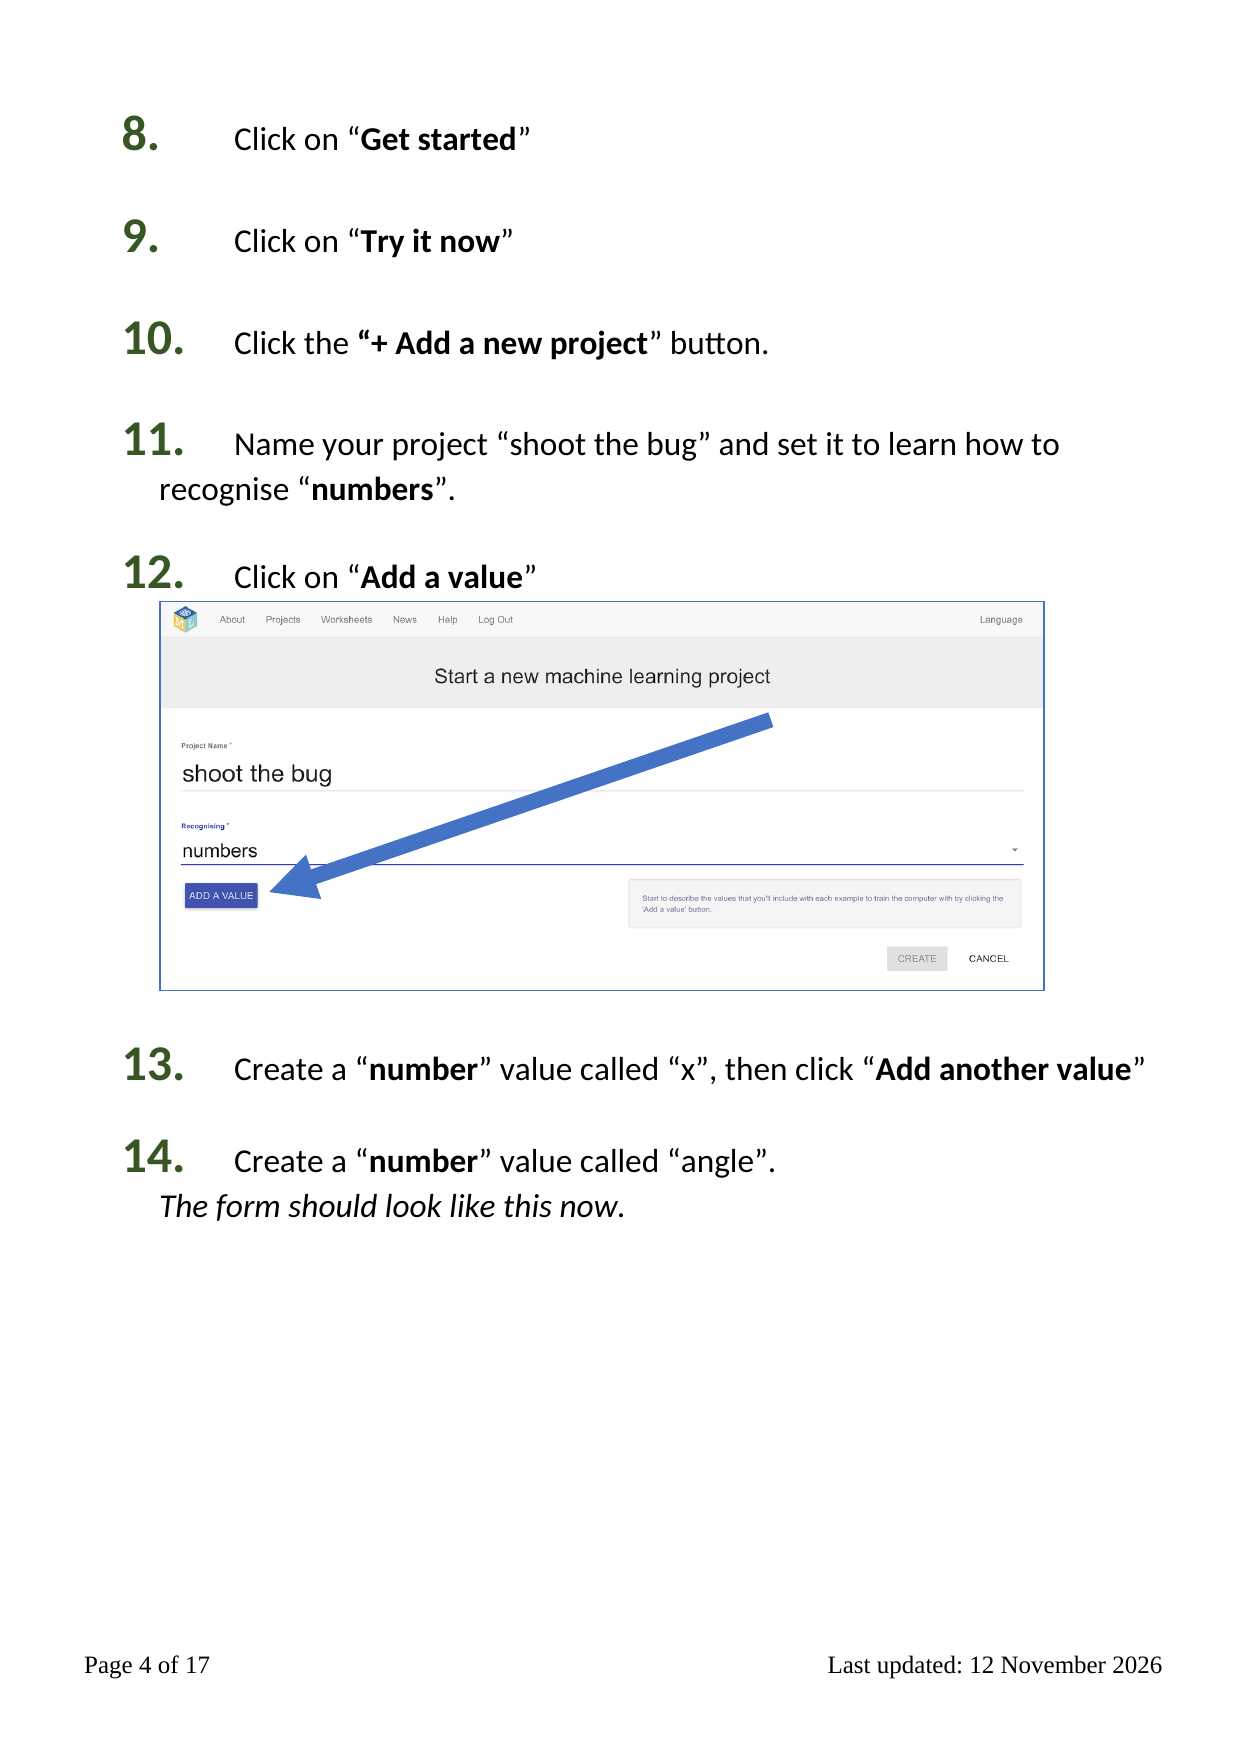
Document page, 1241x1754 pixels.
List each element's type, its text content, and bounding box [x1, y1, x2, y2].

list Create a “number” value called “angle”. The form should look like this now. [121, 1124, 1164, 1226]
list Click on “Try it now” [121, 204, 1164, 265]
list Name your project “shoot the bug” and set it to learn how to recognise “numbers”. [121, 407, 1164, 539]
picture [161, 602, 1043, 990]
list Create a “number” value called “x”, then click “Add another value” [121, 1032, 1164, 1124]
list Click on “Get started” [121, 102, 1164, 163]
list Click the “+ Add a new project” button. [121, 306, 1164, 367]
